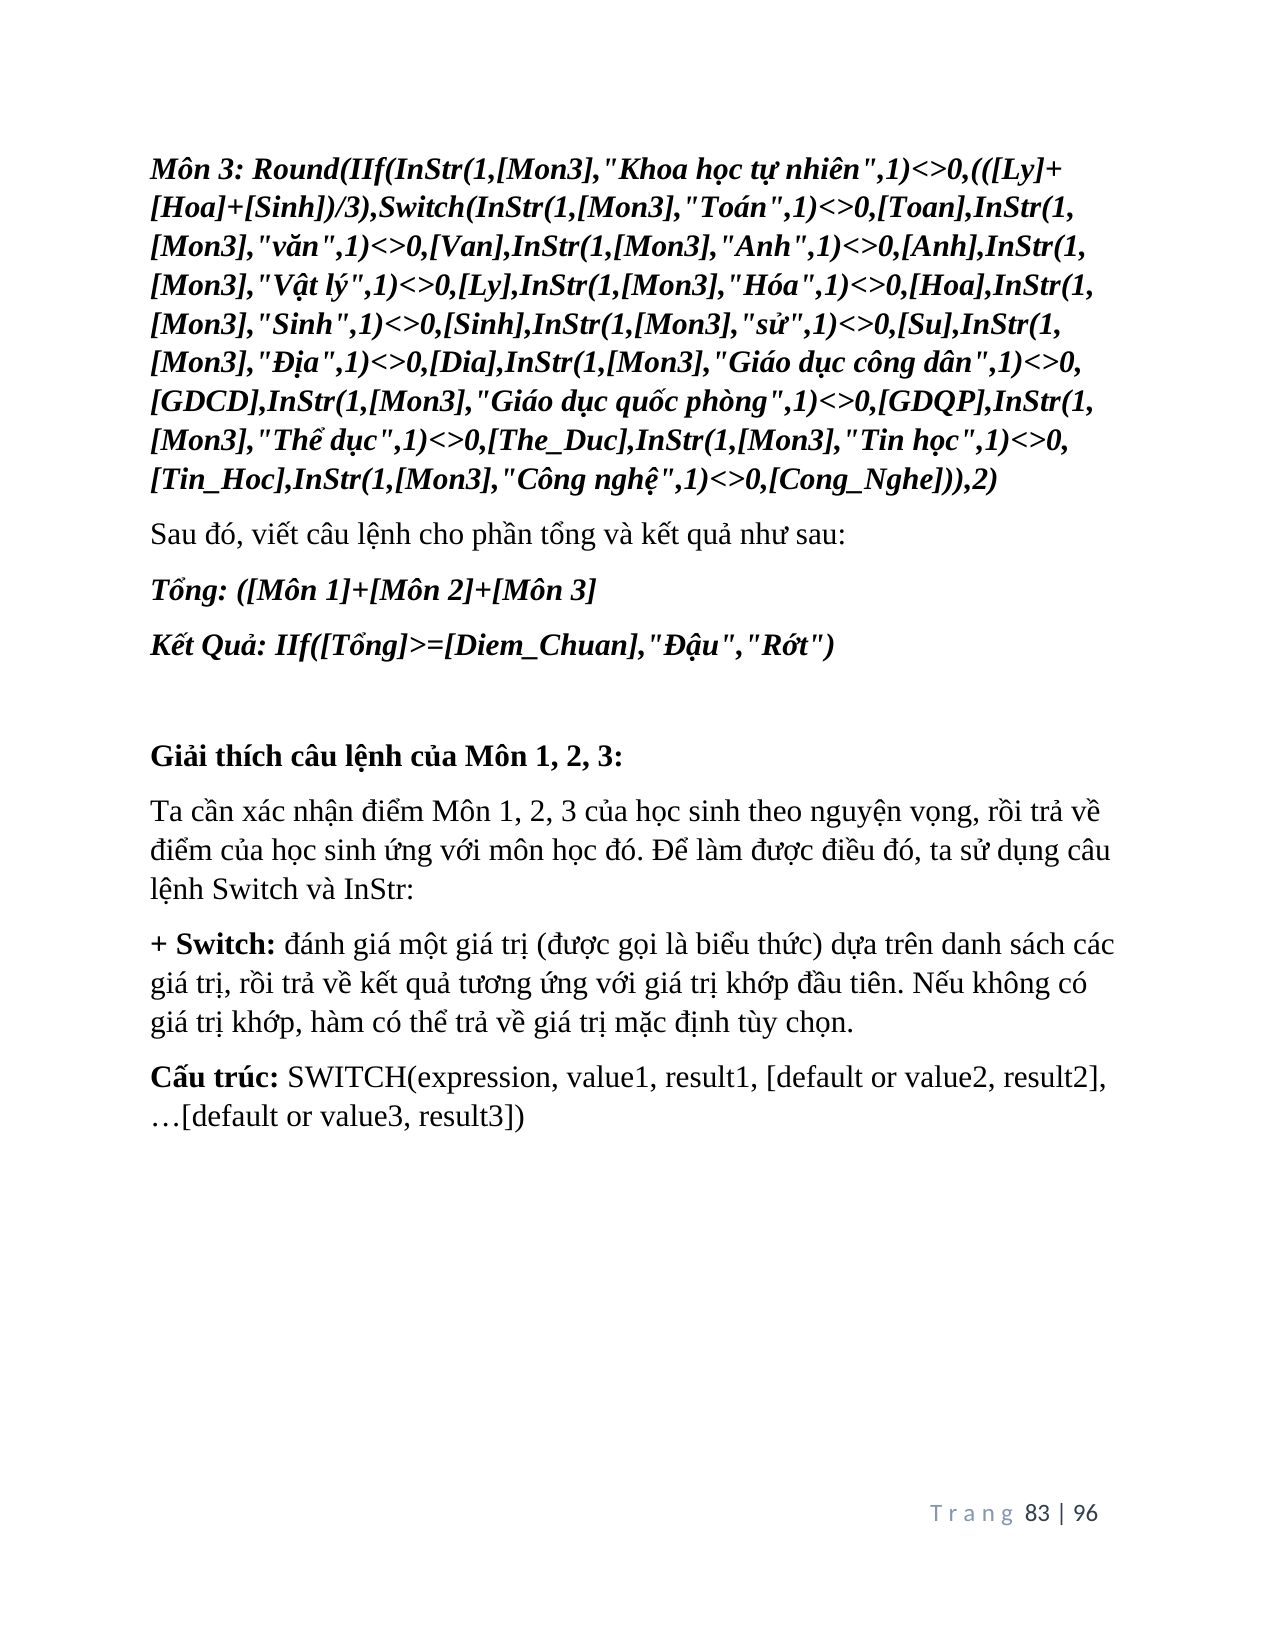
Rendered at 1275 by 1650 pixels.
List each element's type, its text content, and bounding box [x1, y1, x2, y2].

text Ta cần xác nhận điểm Môn 1, 2, 3 của học sinh theo nguyện vọng, rồi trả về điểm của học sinh ứng với môn học đó. Để làm được điều đó, ta sử dụng câu lệnh Switch và InStr: [150, 792, 1125, 906]
text Môn 3: Round(IIf(InStr(1,[Mon3],"Khoa học tự nhiên",1)<>0,(([Ly]+[Hoa]+[Sinh])/3),Switch(InStr(1,[Mon3],"Toán",1)<>0,[Toan],InStr(1,[Mon3],"văn",1)<>0,[Van],InStr(1,[Mon3],"Anh",1)<>0,[Anh],InStr(1,[Mon3],"Vật lý",1)<>0,[Ly],InStr(1,[Mon3],"Hóa",1)<>0,[Hoa],InStr(1,[Mon3],"Sinh",1)<>0,[Sinh],InStr(1,[Mon3],"sử",1)<>0,[Su],InStr(1,[Mon3],"Địa",1)<>0,[Dia],InStr(1,[Mon3],"Giáo dục công dân",1)<>0,[GDCD],InStr(1,[Mon3],"Giáo dục quốc phòng",1)<>0,[GDQP],InStr(1,[Mon3],"Thể dục",1)<>0,[The_Duc],InStr(1,[Mon3],"Tin học",1)<>0,[Tin_Hoc],InStr(1,[Mon3],"Công nghệ",1)<>0,[Cong_Nghe])),2) [150, 150, 1125, 496]
text Giải thích câu lệnh của Môn 1, 2, 3: [150, 737, 1125, 773]
text Sau đó, viết câu lệnh cho phần tổng và kết quả như sau: [150, 515, 1125, 551]
text Tổng: ([Môn 1]+[Môn 2]+[Môn 3] [150, 571, 1125, 607]
text + Switch: đánh giá một giá trị (được gọi là biểu thức) dựa trên danh sách các giá trị, rồi trả về kết quả tương ứng với giá trị khớp đầu tiên. Nếu không có giá trị khớp, hàm có thể trả về giá trị mặc định tùy chọn. [150, 925, 1125, 1039]
text Cấu trúc: SWITCH(expression, value1, result1, [default or value2, result2],…[default or value3, result3]) [150, 1058, 1125, 1133]
text Kết Quả: IIf([Tổng]>=[Diem_Chuan],"Đậu","Rớt") [150, 626, 1125, 662]
